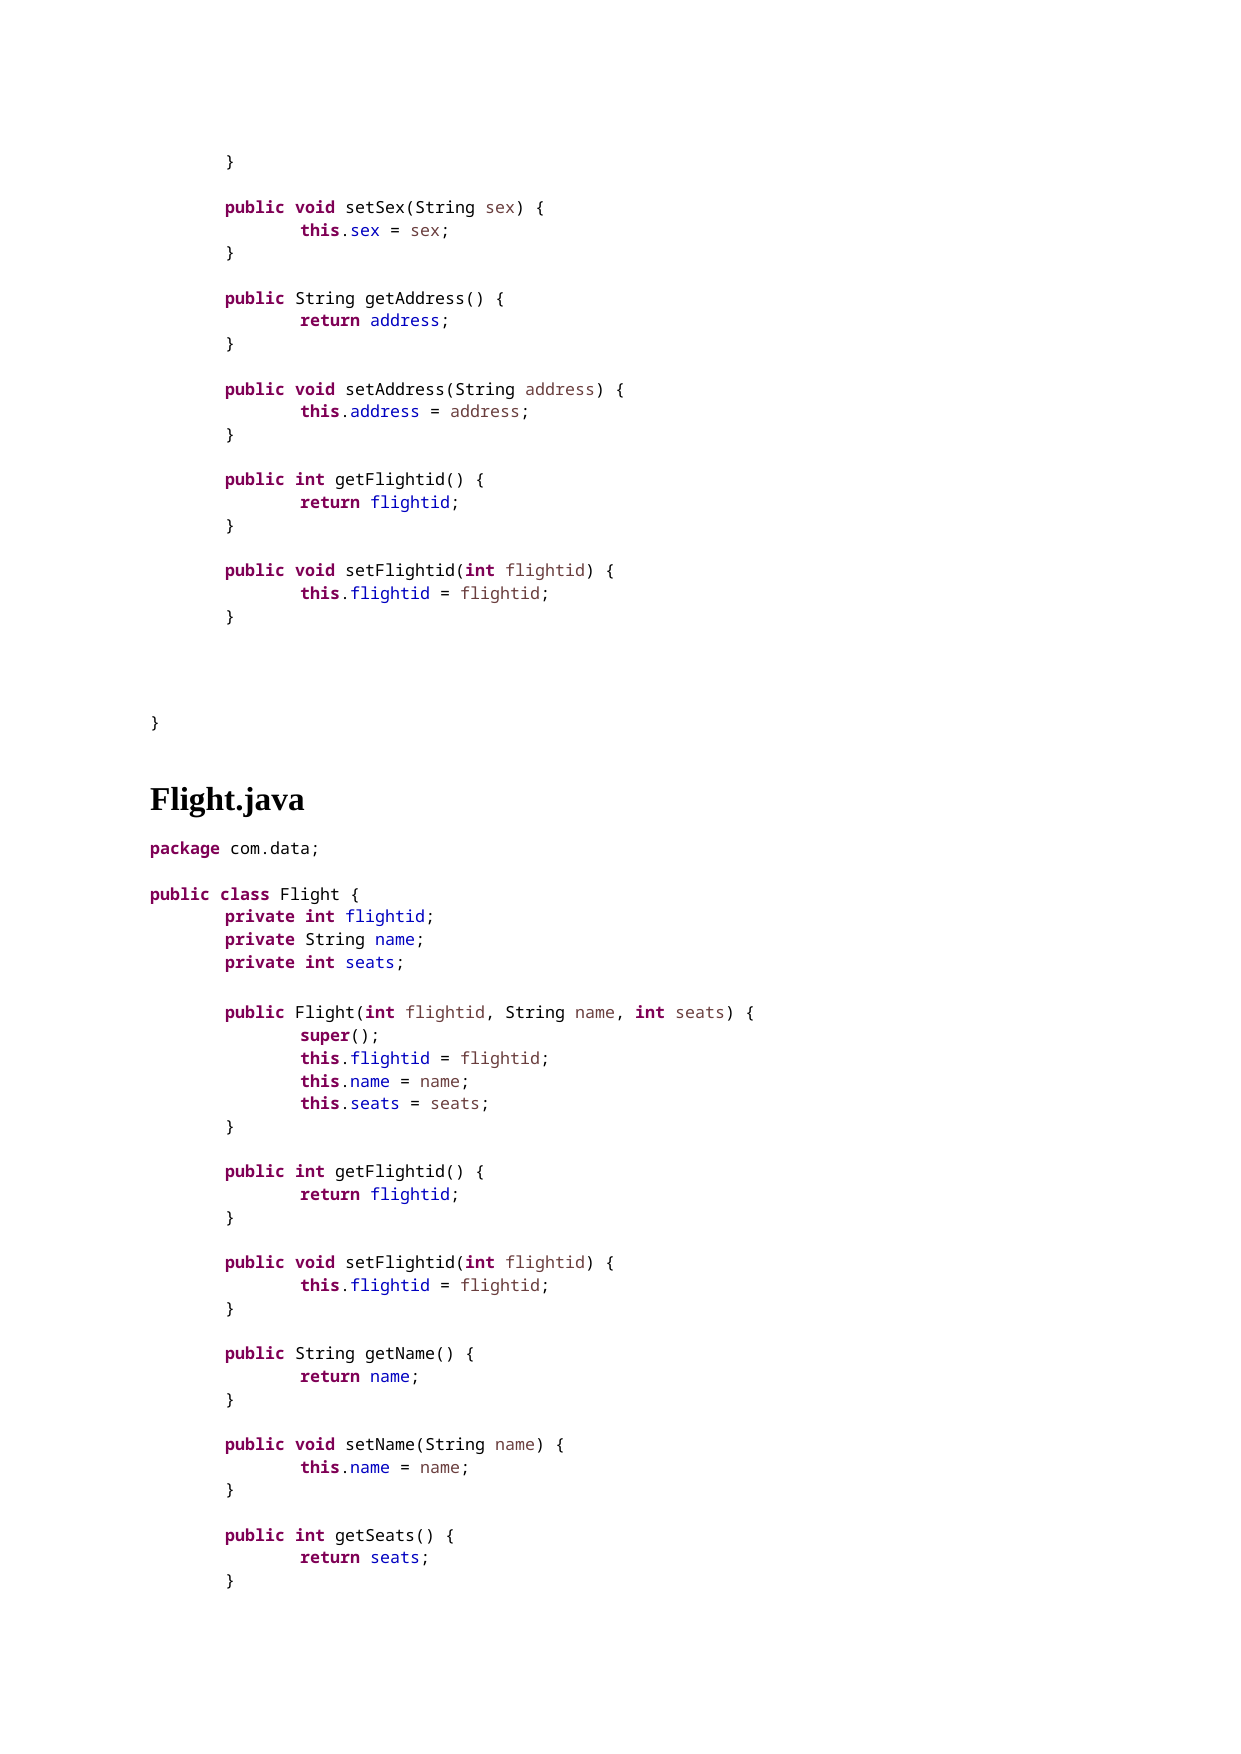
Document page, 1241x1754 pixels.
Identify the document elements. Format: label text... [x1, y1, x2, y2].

text public String getAddress() { [150, 286, 1090, 309]
text } [150, 1205, 1090, 1228]
text public void setSex(String sex) { [150, 195, 1090, 218]
text } [150, 150, 1090, 173]
text private String name; [150, 928, 1090, 950]
text this.address = address; [150, 400, 1090, 422]
text return name; [150, 1364, 1090, 1387]
text this.flightid = flightid; [150, 1273, 1090, 1296]
text public String getName() { [150, 1342, 1090, 1364]
text } [150, 1296, 1090, 1319]
text return address; [150, 309, 1090, 332]
text public void setAddress(String address) { [150, 377, 1090, 400]
text return seats; [150, 1546, 1090, 1569]
text public void setFlightid(int flightid) { [150, 1251, 1090, 1273]
text return flightid; [150, 491, 1090, 513]
text } [150, 1569, 1090, 1591]
text } [150, 604, 1090, 627]
text } [150, 422, 1090, 445]
text this.flightid = flightid; [150, 581, 1090, 604]
text public class Flight { [150, 882, 1090, 905]
text public int getSeats() { [150, 1523, 1090, 1546]
text public Flight(int flightid, String name, int seats) { [150, 1001, 1090, 1024]
text } [150, 513, 1090, 536]
text private int seats; [150, 950, 1090, 973]
text Flight.java [150, 779, 1090, 817]
text public void setFlightid(int flightid) { [150, 559, 1090, 581]
text public void setName(String name) { [150, 1432, 1090, 1455]
text this.sex = sex; [150, 218, 1090, 241]
text } [150, 1387, 1090, 1410]
text } [150, 241, 1090, 263]
text } [150, 711, 1090, 734]
text this.name = name; [150, 1069, 1090, 1092]
text } [150, 332, 1090, 354]
text public int getFlightid() { [150, 1160, 1090, 1183]
text super(); [150, 1024, 1090, 1046]
text public int getFlightid() { [150, 468, 1090, 491]
text this.name = name; [150, 1455, 1090, 1478]
text package com.data; [150, 837, 1090, 859]
text return flightid; [150, 1183, 1090, 1205]
text private int flightid; [150, 905, 1090, 928]
text this.seats = seats; [150, 1092, 1090, 1114]
text this.flightid = flightid; [150, 1046, 1090, 1069]
text } [150, 1478, 1090, 1501]
text } [150, 1114, 1090, 1137]
